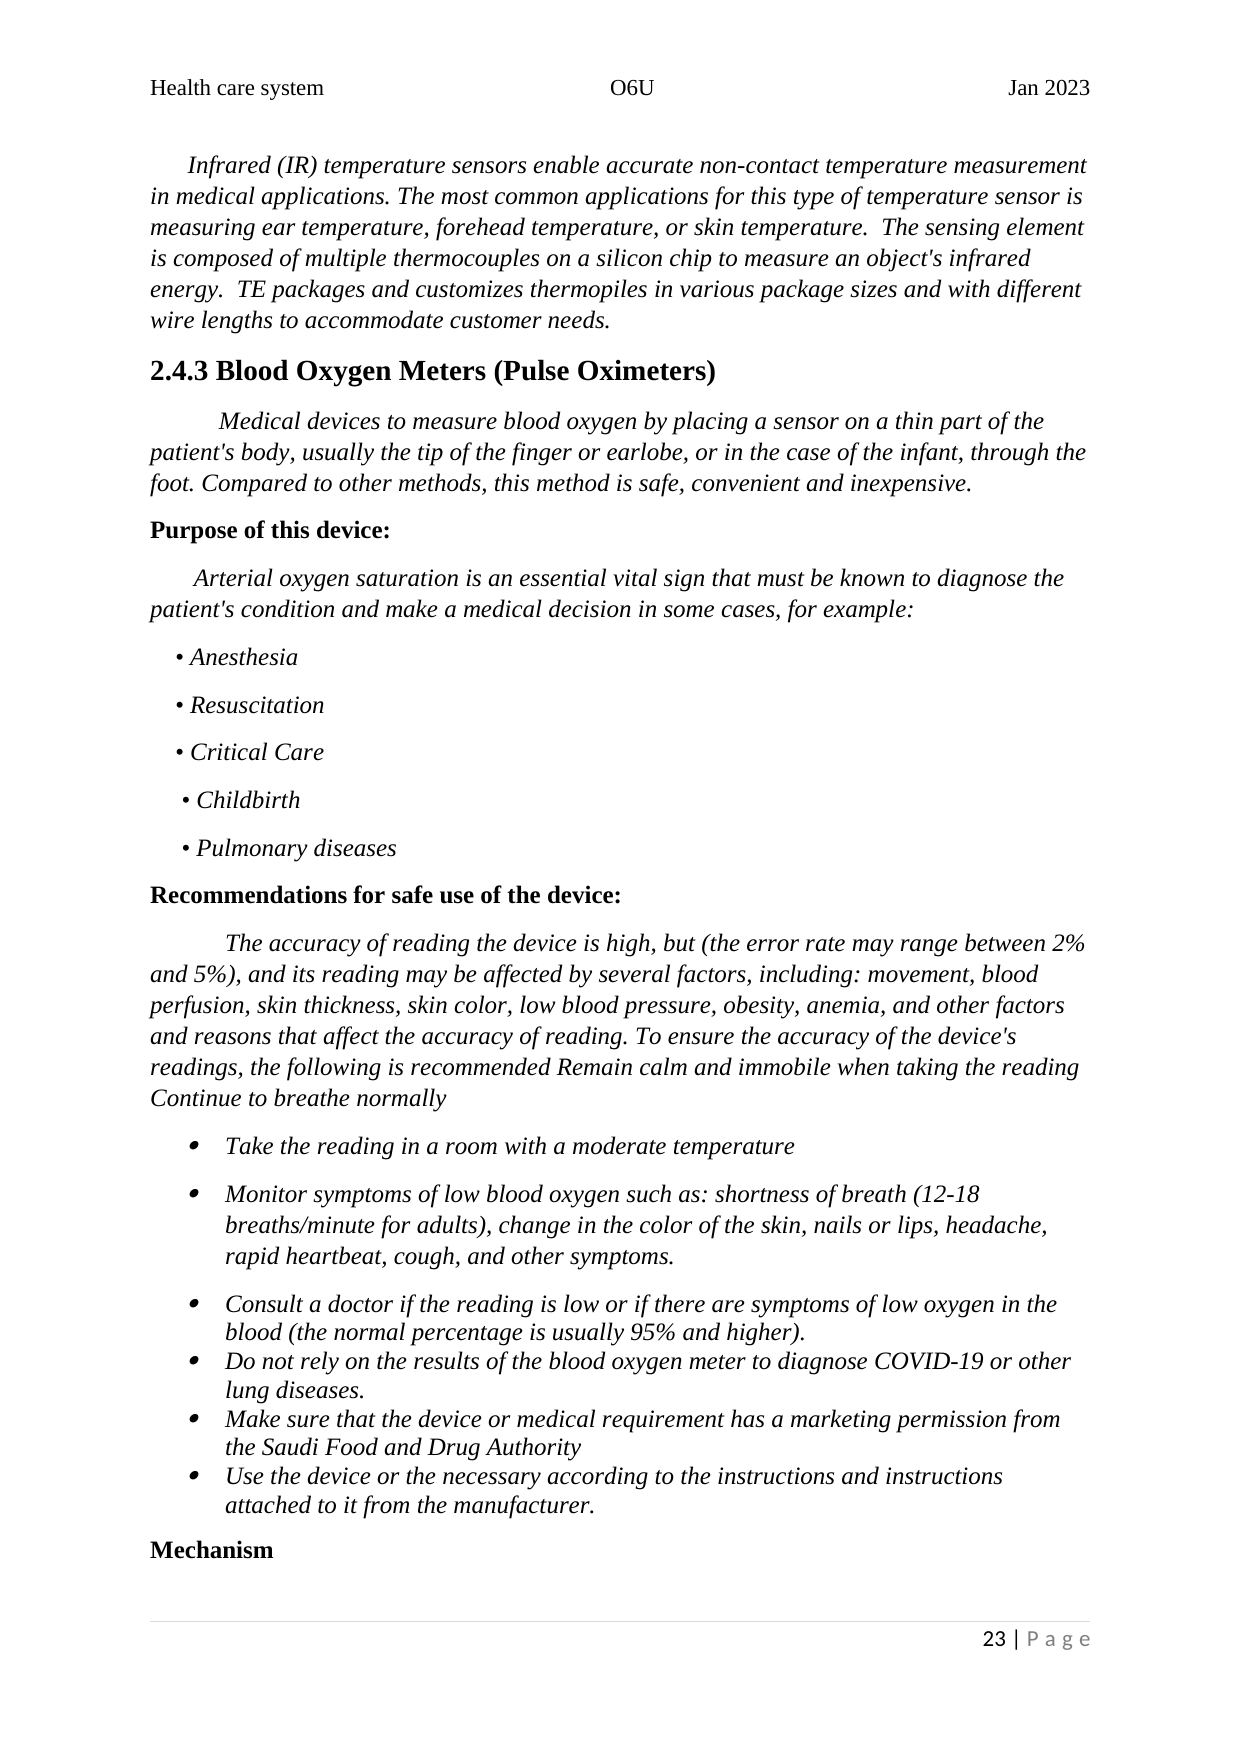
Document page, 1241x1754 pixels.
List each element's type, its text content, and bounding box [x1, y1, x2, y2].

text • Critical Care [150, 737, 1090, 766]
text Recommendations for safe use of the device: [150, 881, 1090, 909]
text • Resuscitation [150, 690, 1090, 718]
text Medical devices to measure blood oxygen by placing a sensor on a thin part of the patient's body, usually the tip of the finger or earlobe, or in the case of the infant, through the foot. Compared to other methods, this method is safe, convenient and inexpensive. [150, 406, 1090, 497]
text • Childbirth [150, 785, 1090, 814]
text The accuracy of reading the device is high, but (the error rate may range between 2% and 5%), and its reading may be affected by several factors, including: movement, blood perfusion, skin thickness, skin color, low blood pressure, obesity, anemia, and other factors and reasons that affect the accuracy of reading. To ensure the accuracy of the device's readings, the following is recommended Remain calm and immobile when taking the reading Continue to breathe normally [150, 928, 1090, 1112]
text • Pulmonary diseases [150, 833, 1090, 862]
list Take the reading in a room with a moderate temperature [187, 1131, 1090, 1160]
list Do not rely on the results of the blood oxygen meter to diagnose COVID-19 or other lung diseases. [187, 1346, 1090, 1404]
text Mechanism [150, 1535, 1090, 1564]
text 2.4.3 Blood Oxygen Meters (Pulse Oximeters) [150, 353, 1090, 386]
list Make sure that the device or medical requirement has a marketing permission from the Saudi Food and Drug Authority [187, 1404, 1090, 1461]
text Arterial oxygen saturation is an essential vital sign that must be known to diagnose the patient's condition and make a medical decision in some cases, for example: [150, 563, 1090, 623]
list Consult a doctor if the reading is low or if there are symptoms of low oxygen in the blood (the normal percentage is usually 95% and higher). [187, 1289, 1090, 1346]
text • Anesthesia [150, 642, 1090, 671]
list Use the device or the necessary according to the instructions and instructions attached to it from the manufacturer. [187, 1461, 1090, 1519]
list Monitor symptoms of low blood oxygen such as: shortness of breath (12-18 breaths/minute for adults), change in the color of the skin, nails or lips, headache, rapid heartbeat, cough, and other symptoms. [187, 1179, 1090, 1270]
text Purpose of this device: [150, 516, 1090, 544]
text Infrared (IR) temperature sensors enable accurate non-contact temperature measurement in medical applications. The most common applications for this type of temperature sensor is measuring ear temperature, forehead temperature, or skin temperature. The sensing element is composed of multiple thermocouples on a silicon chip to measure an object's infrared energy. TE packages and customizes thermopiles in various package sizes and with different wire lengths to accommodate customer needs. [150, 150, 1090, 334]
